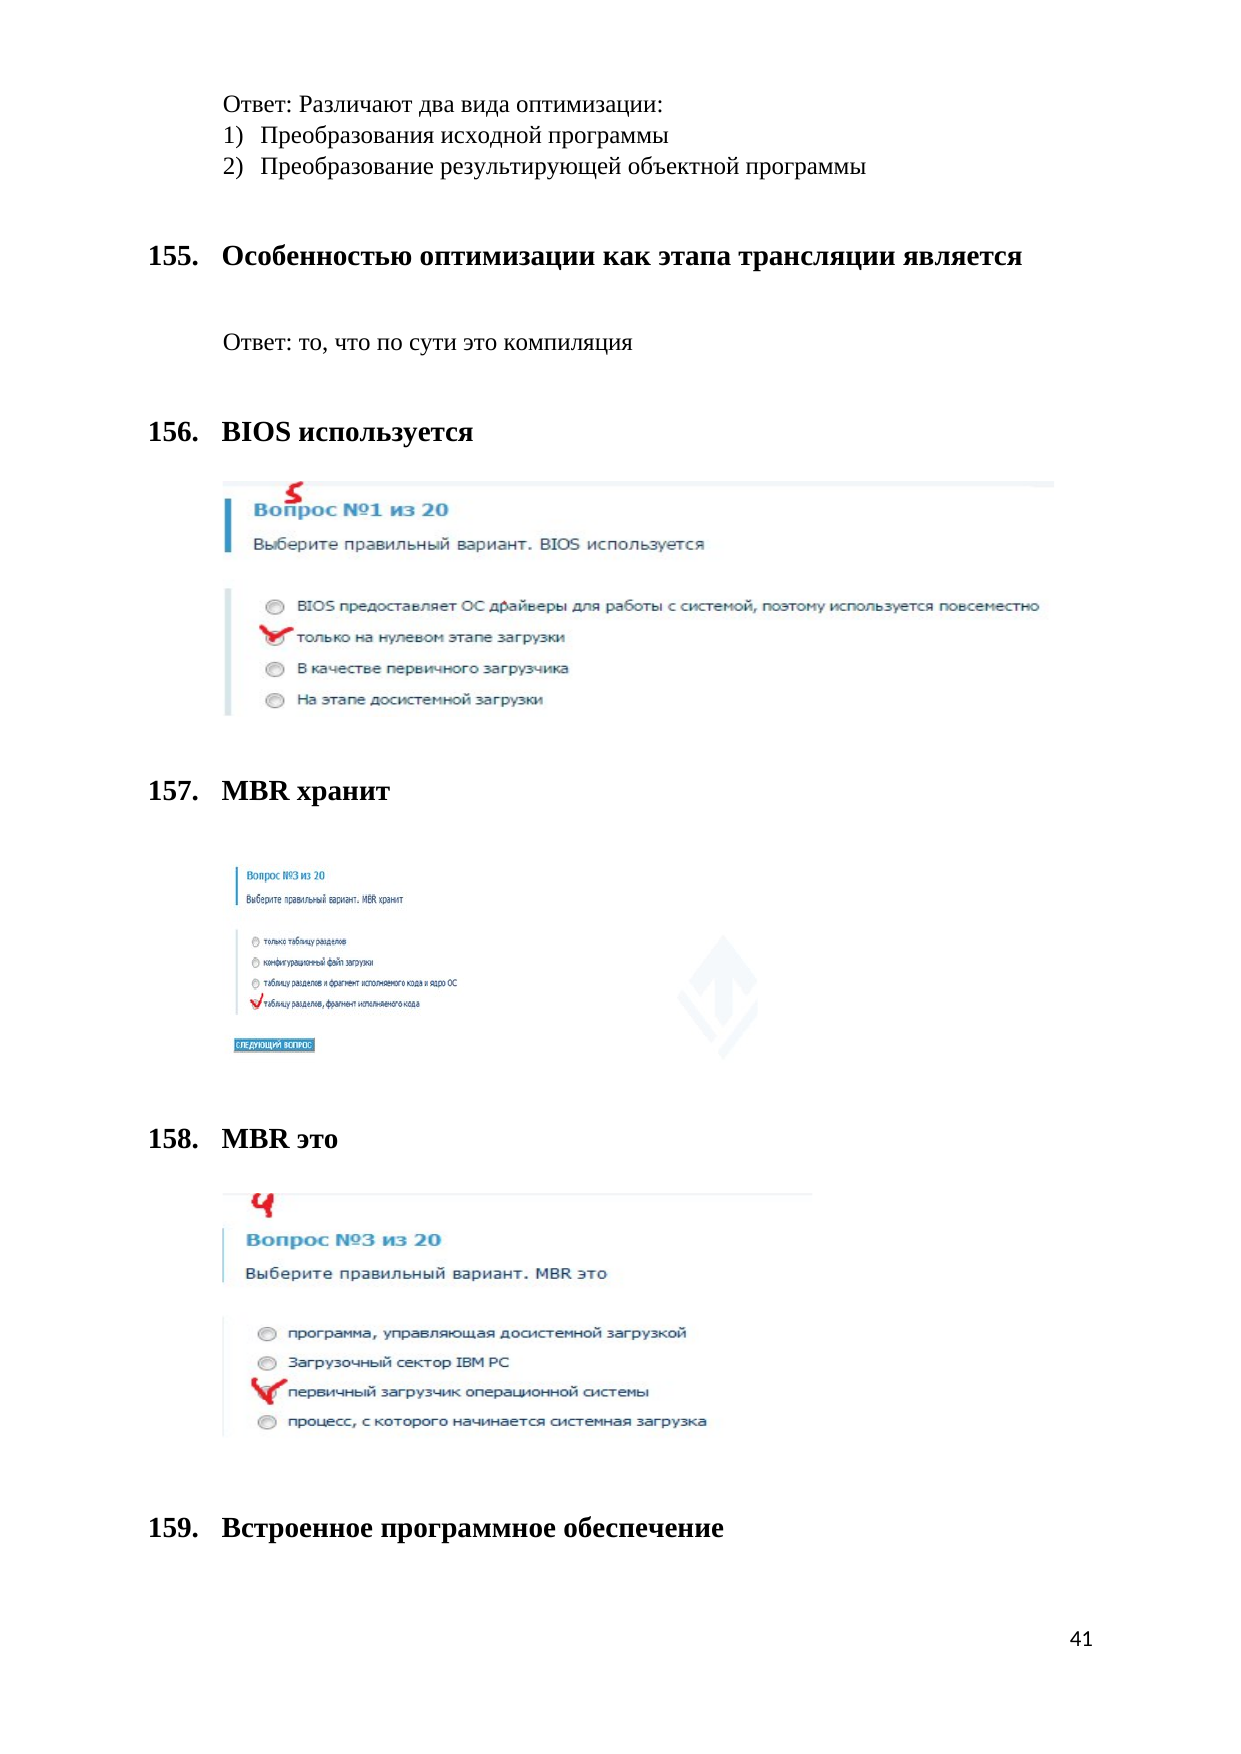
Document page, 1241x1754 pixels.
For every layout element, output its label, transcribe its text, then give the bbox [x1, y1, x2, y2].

list Преобразование результирующей объектной программы [223, 151, 1093, 179]
subtitle 155. Особенностью оптимизации как этапа трансляции является [148, 238, 1093, 271]
list Преобразования исходной программы [223, 120, 1093, 148]
subtitle 157. MBR хранит [148, 773, 1093, 807]
subtitle 156. BIOS используется [148, 414, 1093, 447]
list Ответ: Различают два вида оптимизации: [223, 89, 1093, 117]
picture [222, 845, 758, 1065]
picture [222, 481, 1055, 717]
list Ответ: то, что по сути это компиляция [223, 327, 1093, 356]
picture [222, 1193, 813, 1453]
subtitle 159. Встроенное программное обеспечение [148, 1510, 1093, 1543]
subtitle 158. MBR это [148, 1122, 1093, 1155]
